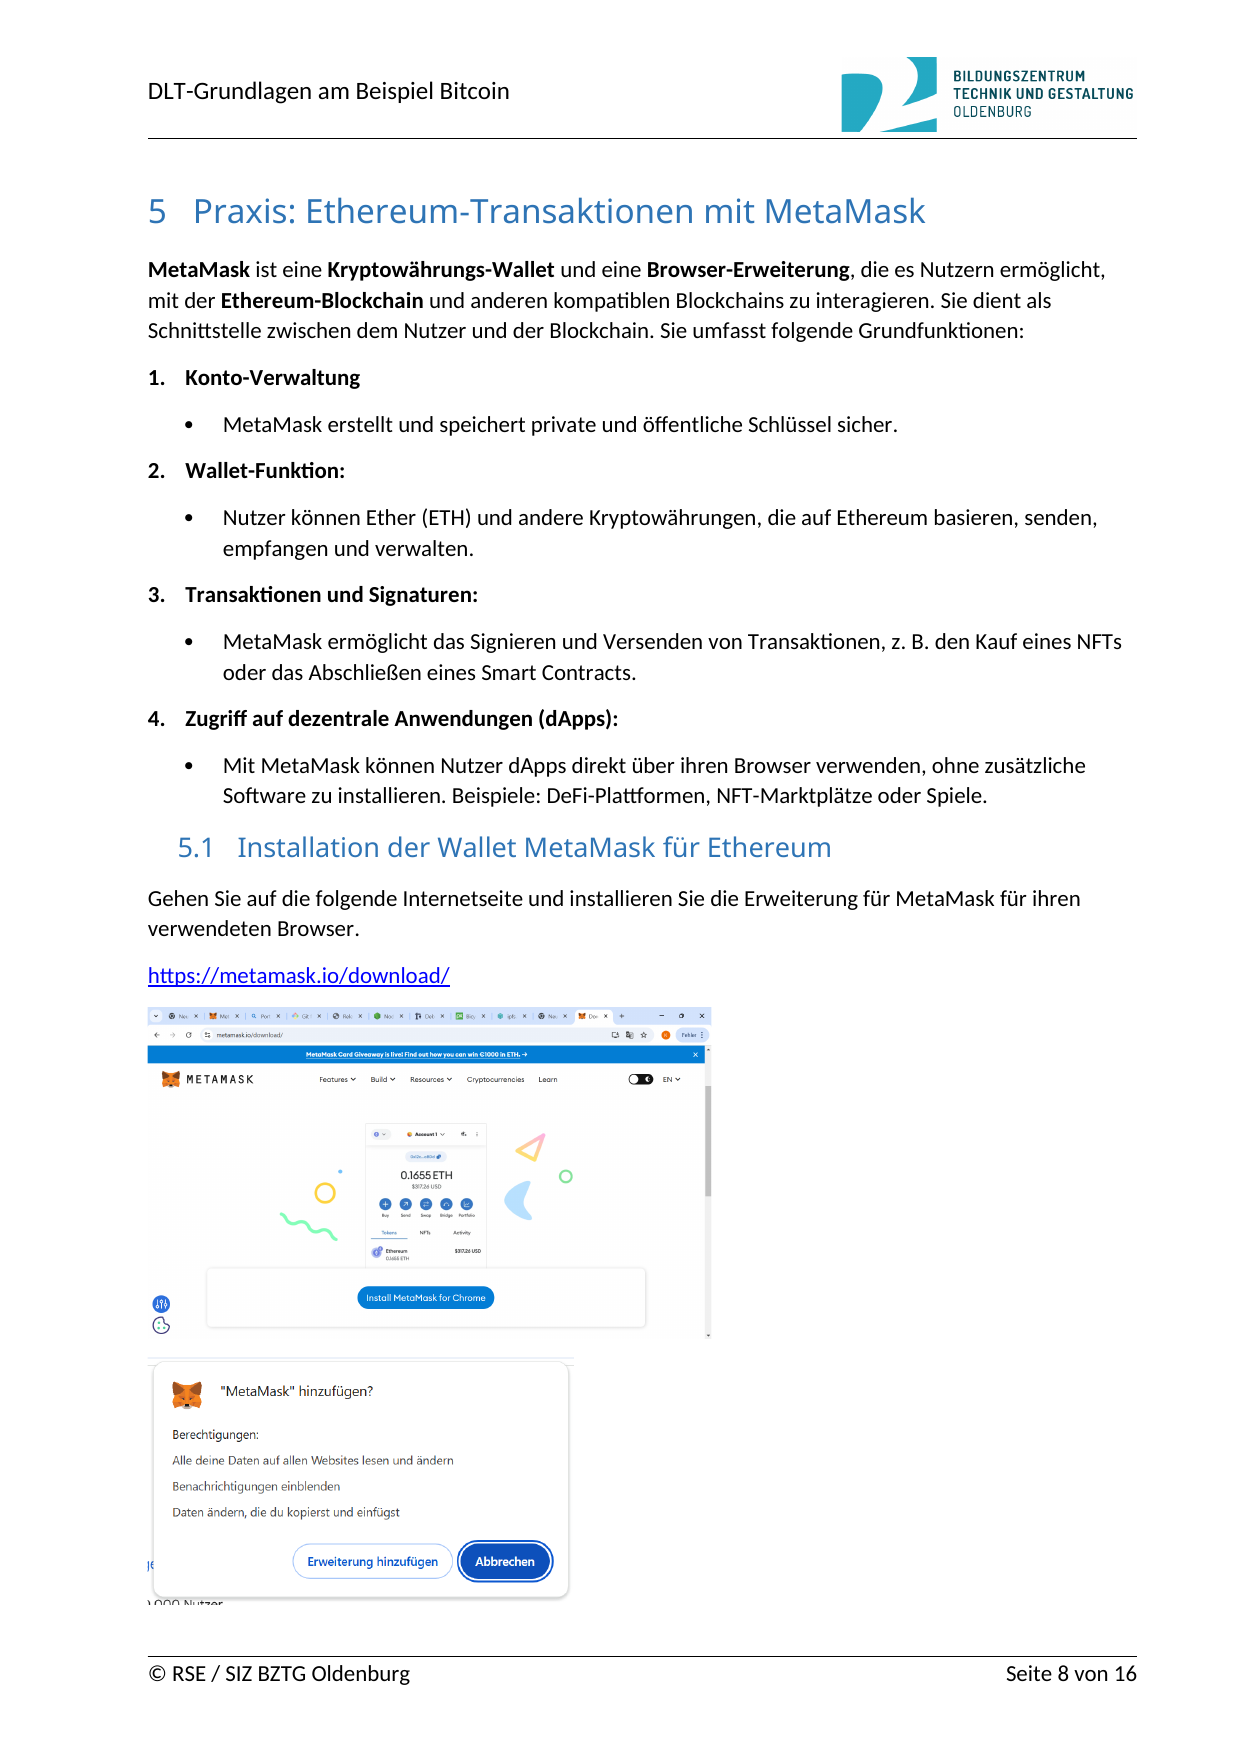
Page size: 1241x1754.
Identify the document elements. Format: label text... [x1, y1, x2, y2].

list Wallet-Funktion: [148, 457, 1137, 485]
list Zugriff auf dezentrale Anwendungen (dApps): [148, 704, 1137, 733]
list MetaMask ermöglicht das Signieren und Versenden von Transaktionen, z. B. den Kauf eines NFTs oder das Abschließen eines Smart Contracts. [185, 627, 1137, 686]
subtitle Installation der Wallet MetaMask für Ethereum [177, 828, 1137, 865]
text MetaMask ist eine Kryptowährungs-Wallet und eine Browser-Erweiterung, die es Nutzern ermöglicht, mit der Ethereum-Blockchain und anderen kompatiblen Blockchains zu interagieren. Sie dient als Schnittstelle zwischen dem Nutzer und der Blockchain. Sie umfasst folgende Grundfunktionen: [148, 256, 1137, 344]
list Mit MetaMask können Nutzer dApps direkt über ihren Browser verwenden, ohne zusätzliche Software zu installieren. Beispiele: DeFi-Plattformen, NFT-Marktplätze oder Spiele. [185, 751, 1137, 810]
list MetaMask erstellt und speichert private und öffentliche Schlüssel sicher. [185, 410, 1137, 438]
list Transaktionen und Signaturen: [148, 581, 1137, 609]
text Gehen Sie auf die folgende Internetseite und installieren Sie die Erweiterung für MetaMask für ihren verwendeten Browser. [148, 884, 1137, 942]
text https://metamask.io/download/ [148, 961, 1137, 989]
picture [841, 57, 1137, 132]
subtitle Praxis: Ethereum-Transaktionen mit MetaMask [148, 187, 1137, 233]
list Nutzer können Ether (ETH) und andere Kryptowährungen, die auf Ethereum basieren, senden, empfangen und verwalten. [185, 503, 1137, 562]
list Konto-Verwaltung [148, 363, 1137, 391]
picture [147, 1007, 712, 1339]
picture [147, 1357, 574, 1605]
